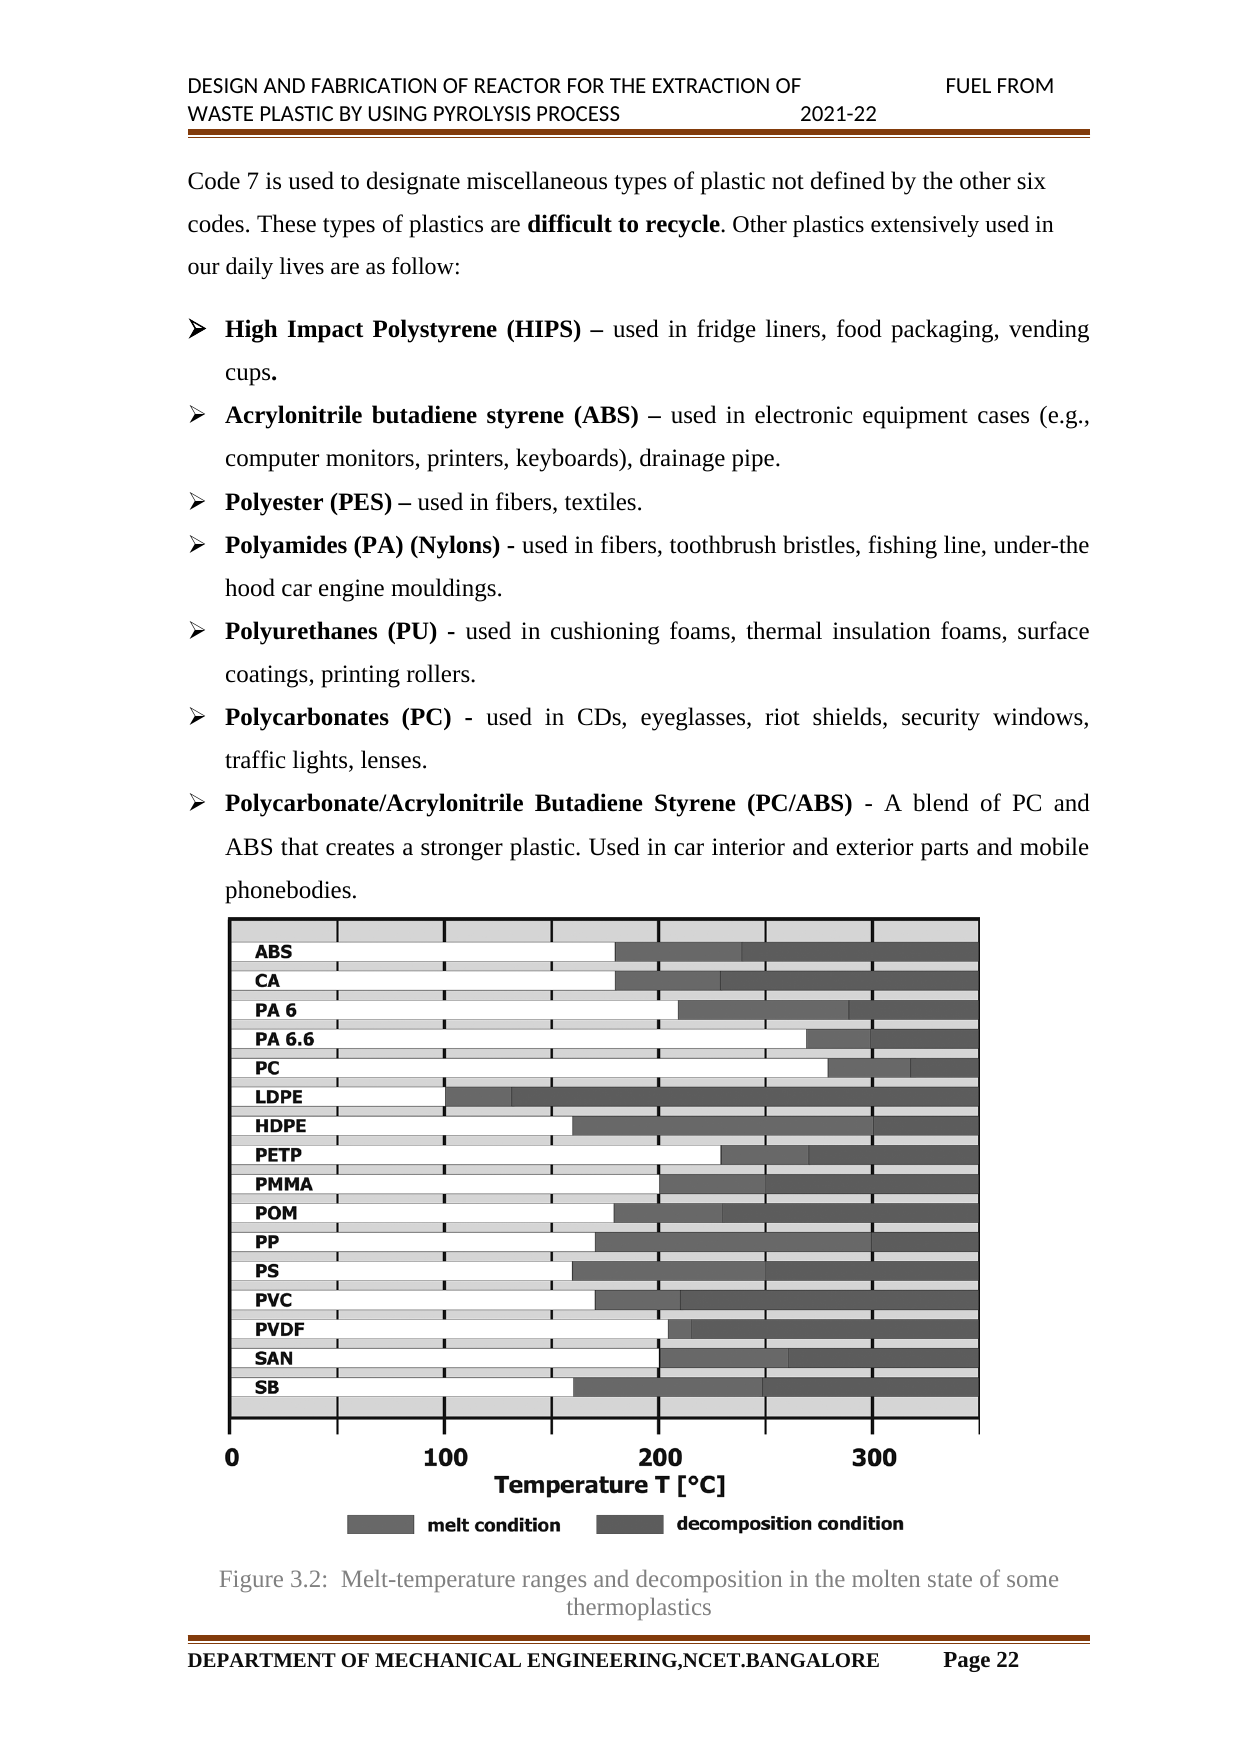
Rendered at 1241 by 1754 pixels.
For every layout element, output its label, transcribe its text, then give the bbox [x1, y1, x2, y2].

text Code 7 is used to designate miscellaneous types of plastic not defined by the other six codes. These types of plastics are difficult to recycle. Other plastics extensively used in our daily lives are as follow: [187, 166, 1090, 279]
list Polyurethanes (PU) - used in cushioning foams, thermal insulation foams, surface coatings, printing rollers. [187, 616, 1090, 688]
list High Impact Polystyrene (HIPS) – used in fridge liners, food packaging, vending cups. [187, 314, 1090, 386]
list Polyamides (PA) (Nylons) - used in fibers, toothbrush bristles, fishing line, under-the hood car engine mouldings. [187, 530, 1090, 602]
list Acrylonitrile butadiene styrene (ABS) – used in electronic equipment cases (e.g., computer monitors, printers, keyboards), drainage pipe. [187, 400, 1090, 472]
list Polycarbonates (PC) - used in CDs, eyeglasses, riot shields, security windows, traffic lights, lenses. [187, 702, 1090, 774]
list Polycarbonate/Acrylonitrile Butadiene Styrene (PC/ABS) - A blend of PC and ABS that creates a stronger plastic. Used in car interior and exterior parts and mobile phonebodies. [187, 788, 1090, 1533]
list Polyester (PES) – used in fibers, textiles. [187, 487, 1090, 515]
text Figure 3.2: Melt-temperature ranges and decomposition in the molten state of some thermoplastics [187, 1564, 1090, 1621]
